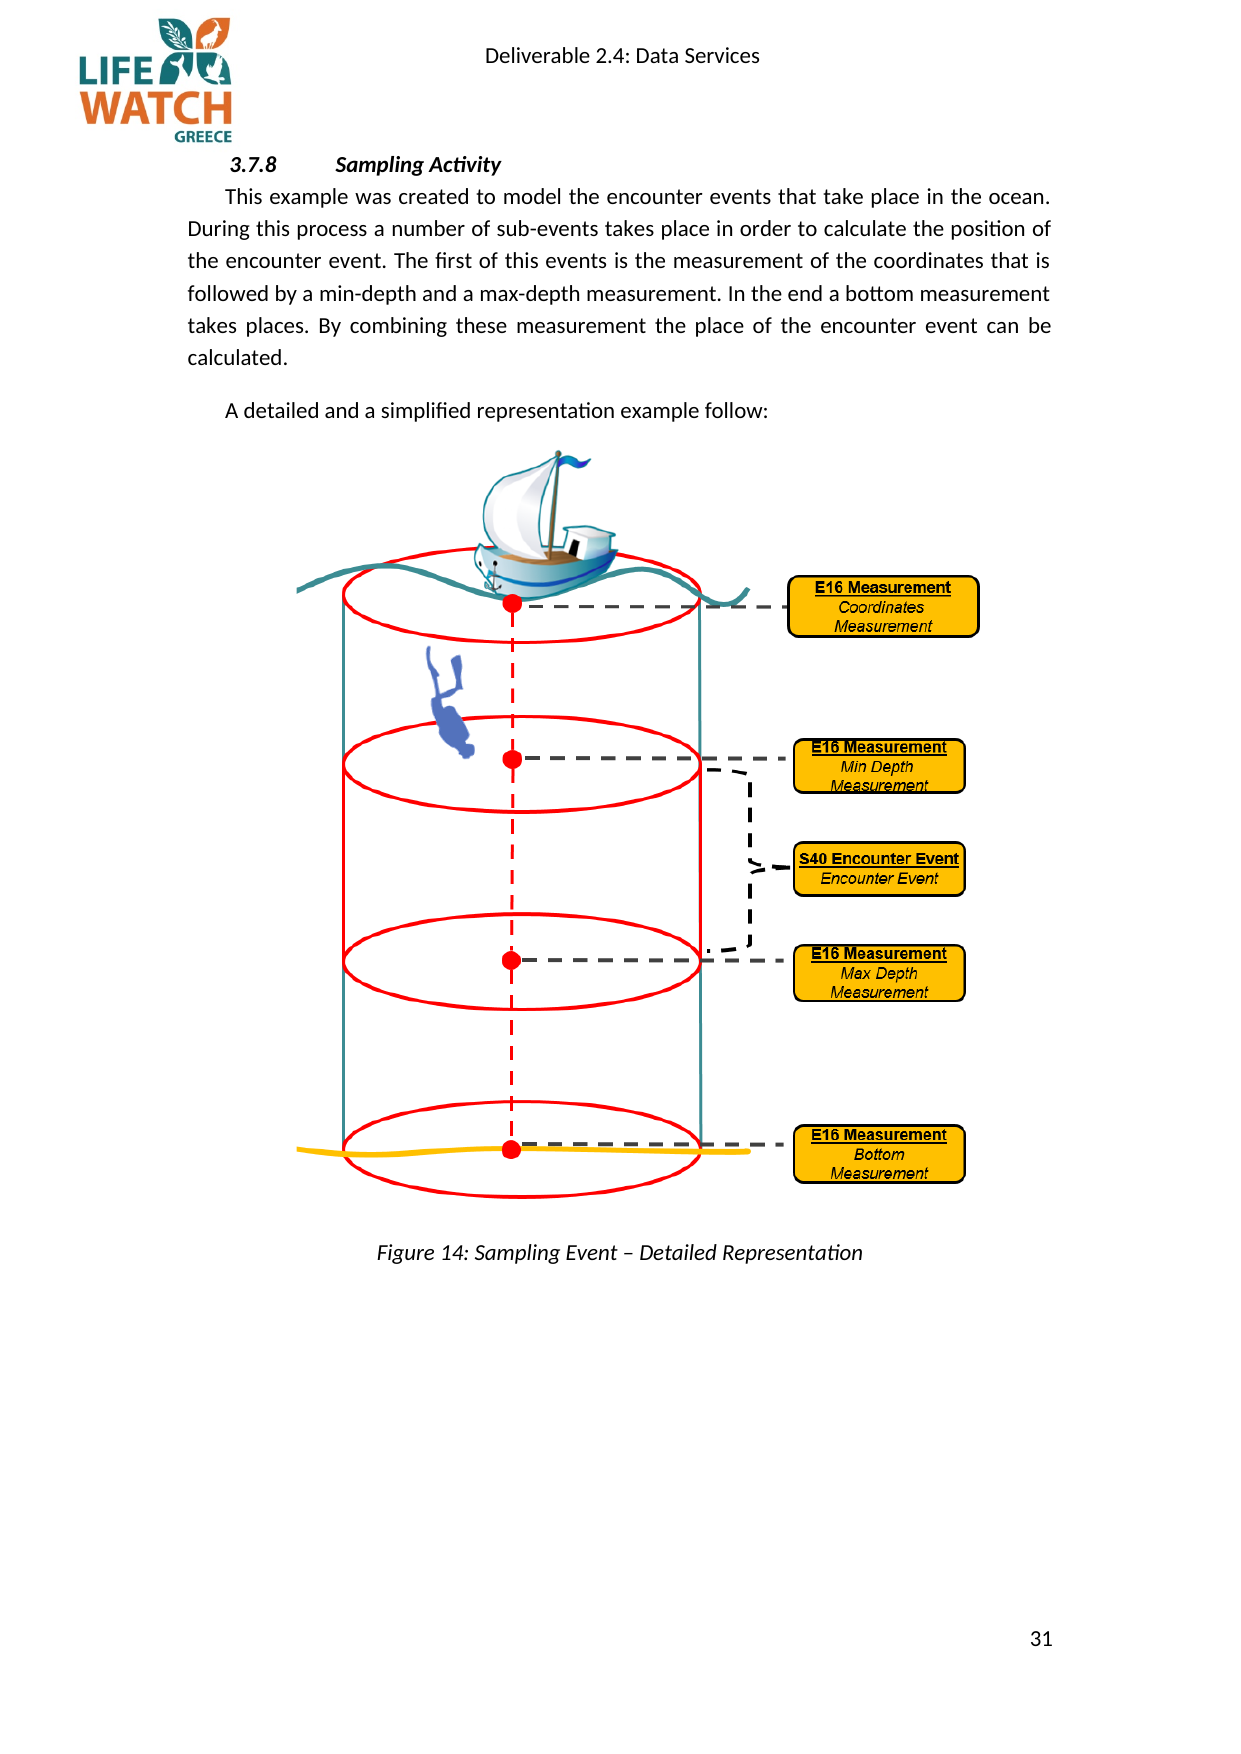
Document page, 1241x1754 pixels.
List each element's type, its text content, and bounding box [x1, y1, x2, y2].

text This example was created to model the encounter events that take place in the ocean. During this process a number of sub-events takes place in order to calculate the position of the encounter event. The first of this events is the measurement of the coordinates that is followed by a min-depth and a max-depth measurement. In the end a bottom measurement takes places. By combining these measurement the place of the encounter event can be calculated. [187, 182, 1053, 371]
picture [64, 0, 251, 163]
text Figure 14: Sampling Event – Detailed Representation [187, 1238, 1053, 1266]
subtitle Sampling Activity [276, 150, 1053, 178]
picture [296, 449, 982, 1213]
text A detailed and a simplified representation example follow: [187, 396, 1053, 424]
